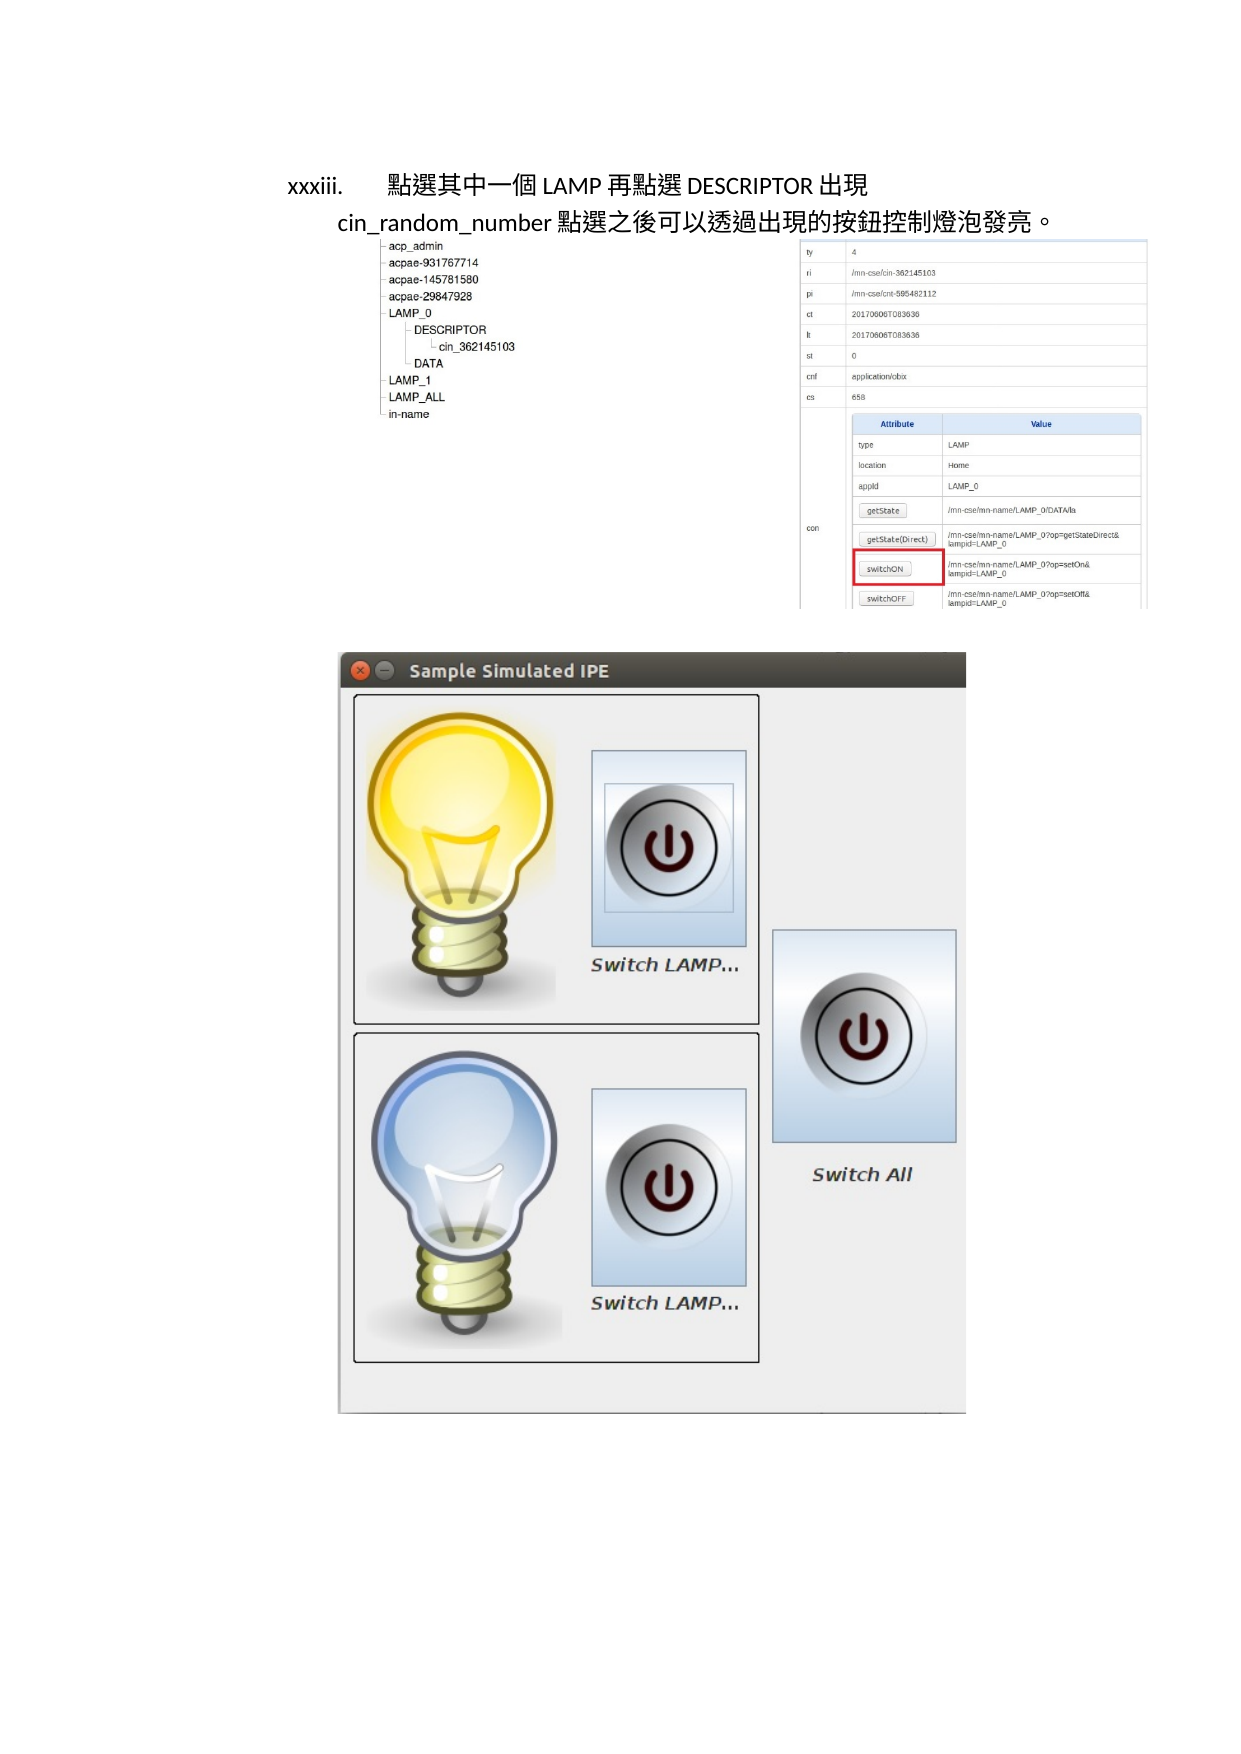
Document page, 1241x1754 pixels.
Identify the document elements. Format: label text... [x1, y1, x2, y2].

picture [337, 652, 967, 1414]
picture [337, 239, 1151, 609]
